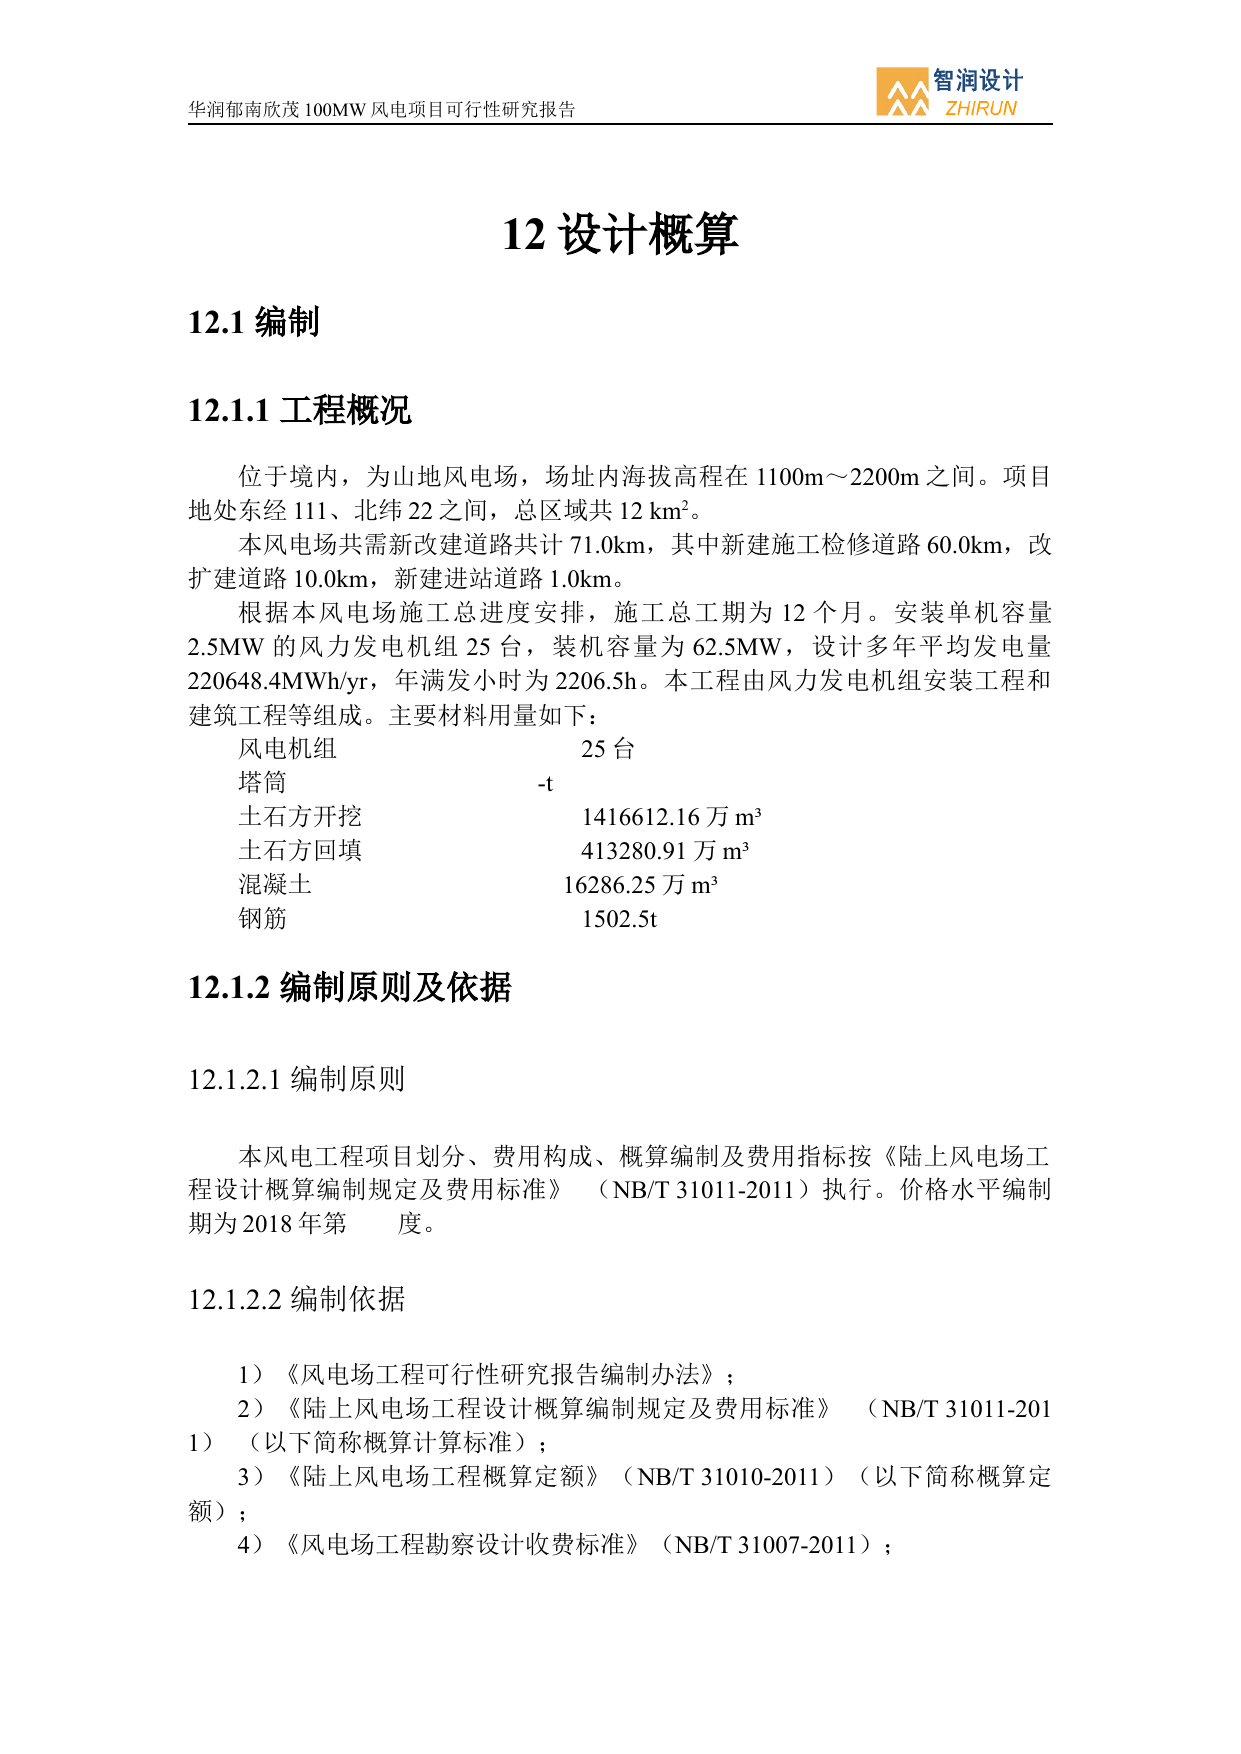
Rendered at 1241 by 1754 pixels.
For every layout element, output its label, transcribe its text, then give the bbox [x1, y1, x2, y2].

text 土石方回填 413280.91万m³ [187, 833, 1053, 867]
text 4）《风电场工程勘察设计收费标准》（NB/T 3-）； [187, 1527, 1053, 1561]
text 塔筒 -t [187, 765, 1053, 799]
text 本风电工程项目划分、费用构成、概算编制及费用指标按《陆上风电场工程设计概算编制规定及费用标准》 （NB/T 1-）执行。价格水平编制期为2018年第四季度。 [187, 1137, 1053, 1239]
text 混凝土 16286.25万m³ [187, 867, 1053, 901]
text 12.1.1 工程概况 [187, 374, 1053, 442]
text 位于境内，为山地风电场，场址内海拔高程在1100m～2200m之间。项目地处东经111、北纬22之间，总区域共12 km2。 [187, 459, 1053, 527]
text 钢筋 1502.5t [187, 901, 1053, 934]
text 3）《陆上风电场工程概算定额》（NB/T -）（以下简称概算定额）； [187, 1459, 1053, 1527]
text 12设计概算 [187, 198, 1053, 266]
picture [876, 65, 1024, 117]
text 12.1.2 编制原则及依据 [187, 951, 1053, 1019]
text 土石方开挖 1416612.16万m³ [187, 799, 1053, 833]
text 1）《风电场工程可行性研究报告编制办法》； [187, 1357, 1053, 1391]
text 12.1 编制说明 [187, 300, 1053, 340]
text 12.1.2.2 编制依据 [187, 1264, 1053, 1332]
text 12.1.2.1 编制原则 [187, 1044, 1053, 1112]
text 风电机组 25台 [187, 731, 1053, 765]
text 2）《陆上风电场工程设计概算编制规定及费用标准》 （NB/T 1-） （以下简称概算计算标准）； [187, 1391, 1053, 1459]
text 根据本风电场施工总进度安排，施工总工期为12个月。安装单机容量2.5MW的风力发电机组25台，装机容量为62.5MW，设计多年平均发电量220648.4MWh/yr，年满发小时为2206.5h。本工程由风力发电机组安装工程和建筑工程等组成。主要材料用量如下： [187, 595, 1053, 731]
text 本风电场共需新改建道路共计71.0km，其中新建施工检修道路60.0km，改扩建道路10.0km，新建进站道路1.0km。 [187, 527, 1053, 595]
